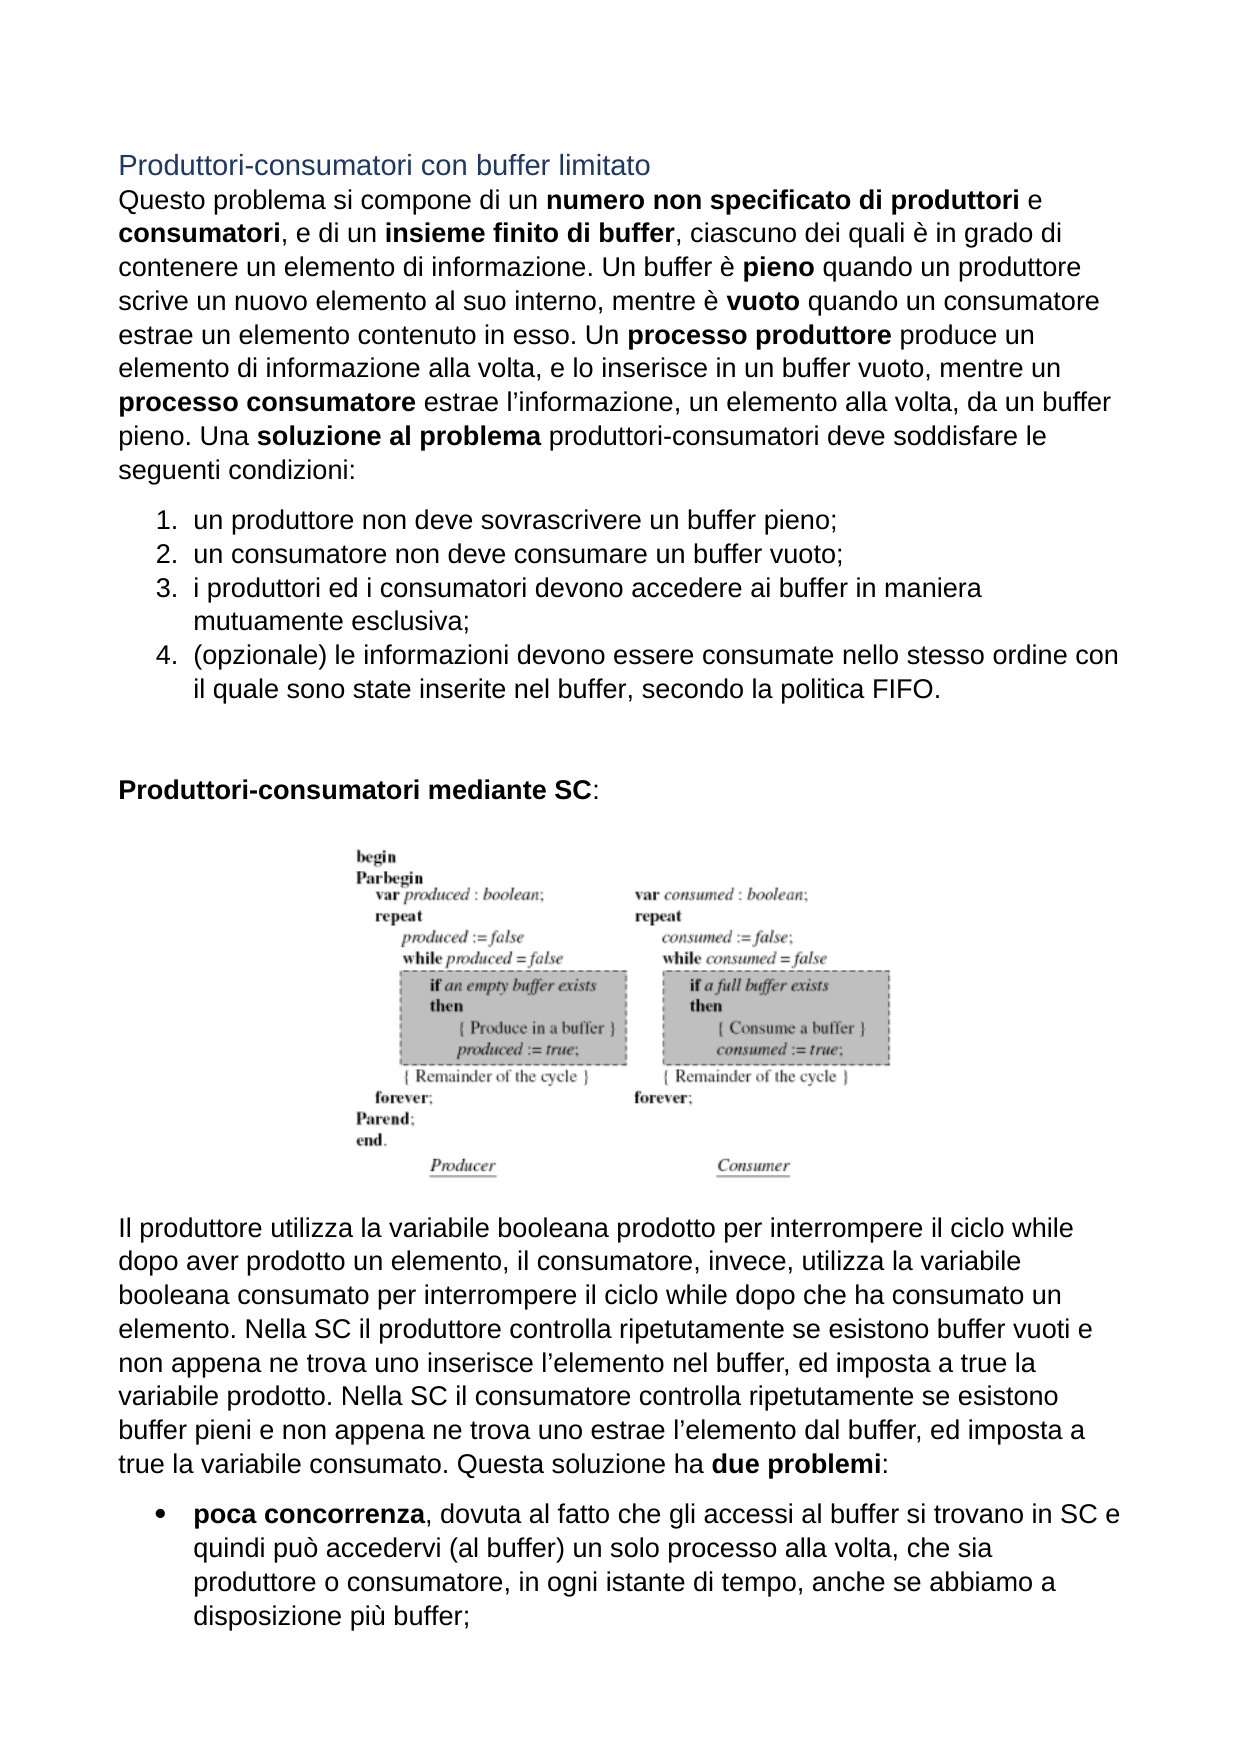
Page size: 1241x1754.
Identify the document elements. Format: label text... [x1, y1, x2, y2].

subtitle Produttori-consumatori con buffer limitato [118, 148, 1122, 181]
list poca concorrenza, dovuta al fatto che gli accessi al buffer si trovano in SC e quindi può accedervi (al buffer) un solo processo alla volta, che sia produttore o consumatore, in ogni istante di tempo, anche se abbiamo a disposizione più buffer; [156, 1498, 1122, 1631]
list un consumatore non deve consumare un buffer vuoto; [156, 538, 1122, 569]
text Produttori-consumatori mediante SC: [118, 774, 1122, 805]
text Il produttore utilizza la variabile booleana prodotto per interrompere il ciclo while dopo aver prodotto un elemento, il consumatore, invece, utilizza la variabile booleana consumato per interrompere il ciclo while dopo che ha consumato un elemento. Nella SC il produttore controlla ripetutamente se esistono buffer vuoti e non appena ne trova uno inserisce l’elemento nel buffer, ed imposta a true la variabile prodotto. Nella SC il consumatore controlla ripetutamente se esistono buffer pieni e non appena ne trova uno estrae l’elemento dal buffer, ed imposta a true la variabile consumato. Questa soluzione ha due problemi: [118, 1212, 1122, 1479]
list un produttore non deve sovrascrivere un buffer pieno; [156, 504, 1122, 535]
text Questo problema si compone di un numero non specificato di produttori e consumatori, e di un insieme finito di buffer, ciascuno dei quali è in grado di contenere un elemento di informazione. Un buffer è pieno quando un produttore scrive un nuovo elemento al suo interno, mentre è vuoto quando un consumatore estrae un elemento contenuto in esso. Un processo produttore produce un elemento di informazione alla volta, e lo inserisce in un buffer vuoto, mentre un processo consumatore estrae l’informazione, un elemento alla volta, da un buffer pieno. Una soluzione al problema produttori-consumatori deve soddisfare le seguenti condizioni: [118, 184, 1122, 485]
list (opzionale) le informazioni devono essere consumate nello stesso ordine con il quale sono state inserite nel buffer, secondo la politica FIFO. [156, 639, 1122, 704]
list i produttori ed i consumatori devono accedere ai buffer in maniera mutuamente esclusiva; [156, 572, 1122, 637]
picture [345, 824, 895, 1193]
